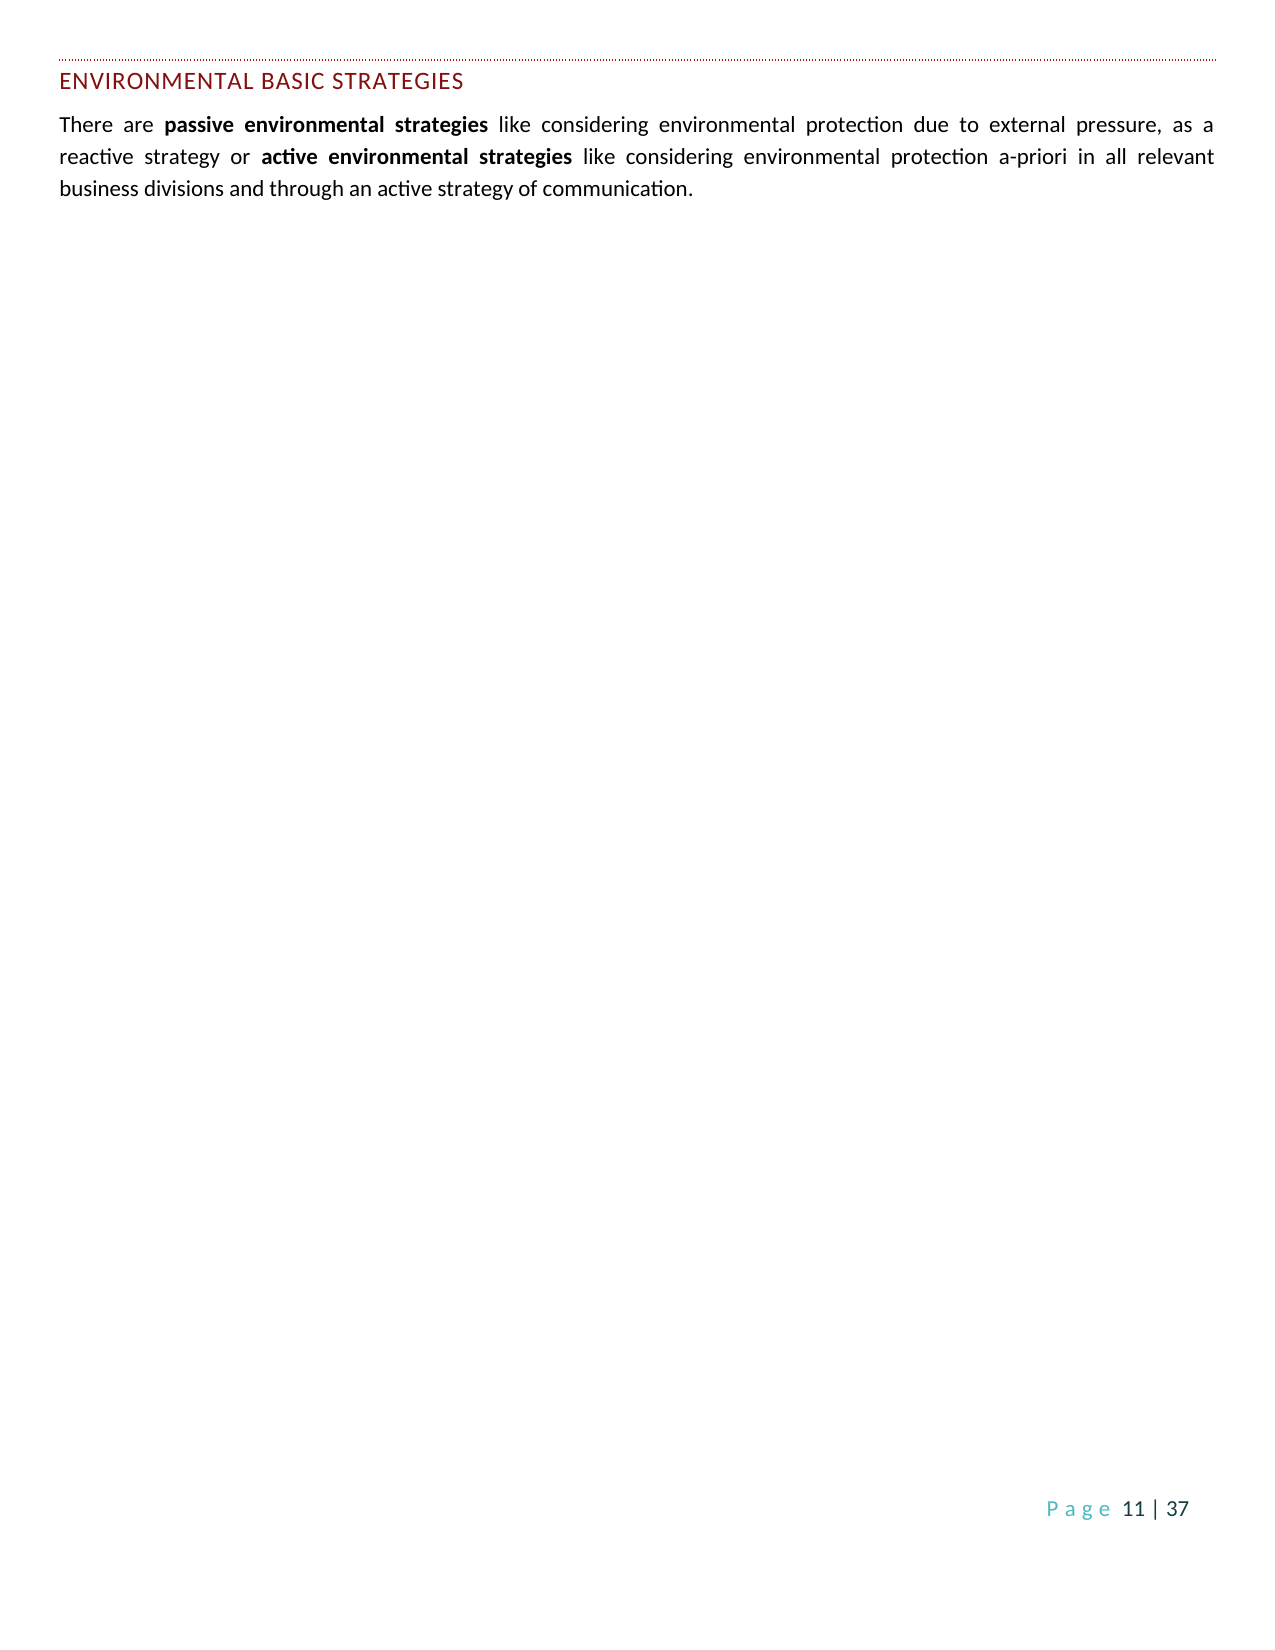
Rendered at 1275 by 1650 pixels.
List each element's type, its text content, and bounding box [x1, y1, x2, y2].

subtitle Environmental basic strategies [59, 59, 1216, 95]
text There are passive environmental strategies like considering environmental protection due to external pressure, as a reactive strategy or active environmental strategies like considering environmental protection a-priori in all relevant business divisions and through an active strategy of communication. [59, 110, 1216, 203]
